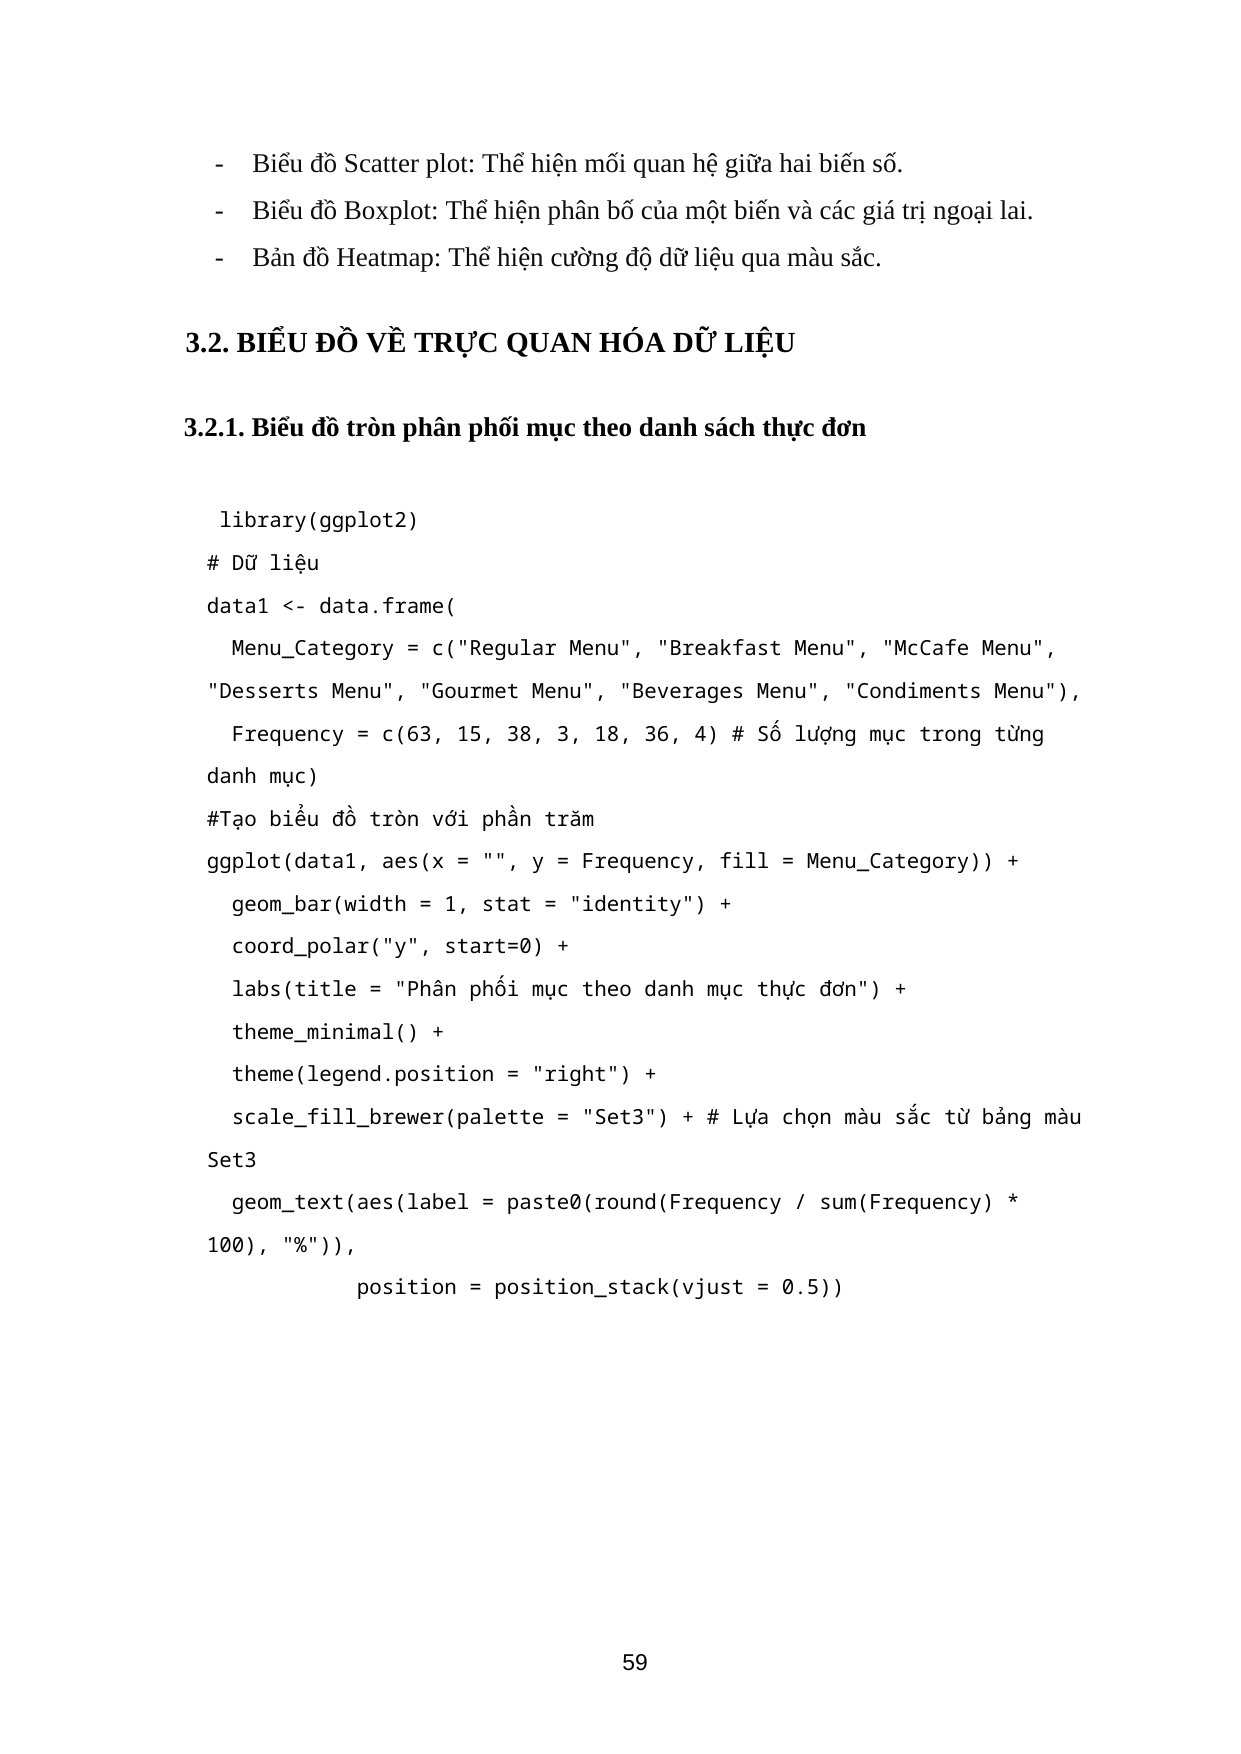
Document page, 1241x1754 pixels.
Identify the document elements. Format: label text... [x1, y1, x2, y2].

text position = position_stack(vjust = 0.5)) [207, 1272, 1093, 1301]
list Biểu đồ Scatter plot: Thể hiện mối quan hệ giữa hai biến số. [214, 148, 1093, 179]
text ggplot(data1, aes(x = "", y = Frequency, fill = Menu_Category)) + [207, 846, 1093, 875]
text coord_polar("y", start=0) + [207, 932, 1093, 960]
text theme_minimal() + [207, 1017, 1093, 1045]
text # Dữ liệu [207, 548, 1093, 577]
text Frequency = c(63, 15, 38, 3, 18, 36, 4) # Số lượng mục trong từng danh mục) [207, 719, 1093, 790]
subtitle 3.2.1. Biểu đồ tròn phân phối mục theo danh sách thực đơn [177, 411, 1093, 442]
text geom_text(aes(label = paste0(round(Frequency / sum(Frequency) * 100), "%")), [207, 1187, 1093, 1258]
text theme(legend.position = "right") + [207, 1059, 1093, 1088]
text library(ggplot2) [207, 506, 1093, 534]
text scale_fill_brewer(palette = "Set3") + # Lựa chọn màu sắc từ bảng màu Set3 [207, 1102, 1093, 1173]
list Bản đồ Heatmap: Thể hiện cường độ dữ liệu qua màu sắc. [214, 241, 1093, 272]
text Menu_Category = c("Regular Menu", "Breakfast Menu", "McCafe Menu", "Desserts Menu", "Gourmet Menu", "Beverages Menu", "Condiments Menu"), [207, 633, 1093, 704]
list Biểu đồ Boxplot: Thể hiện phân bố của một biến và các giá trị ngoại lai. [214, 194, 1093, 225]
subtitle 3.2. BIỂU ĐỒ VỀ TRỰC QUAN HÓA DỮ LIỆU [177, 325, 1093, 359]
text #Tạo biểu đồ tròn với phần trăm [207, 804, 1093, 832]
text labs(title = "Phân phối mục theo danh mục thực đơn") + [207, 974, 1093, 1003]
text data1 <- data.frame( [207, 591, 1093, 619]
text geom_bar(width = 1, stat = "identity") + [207, 889, 1093, 917]
